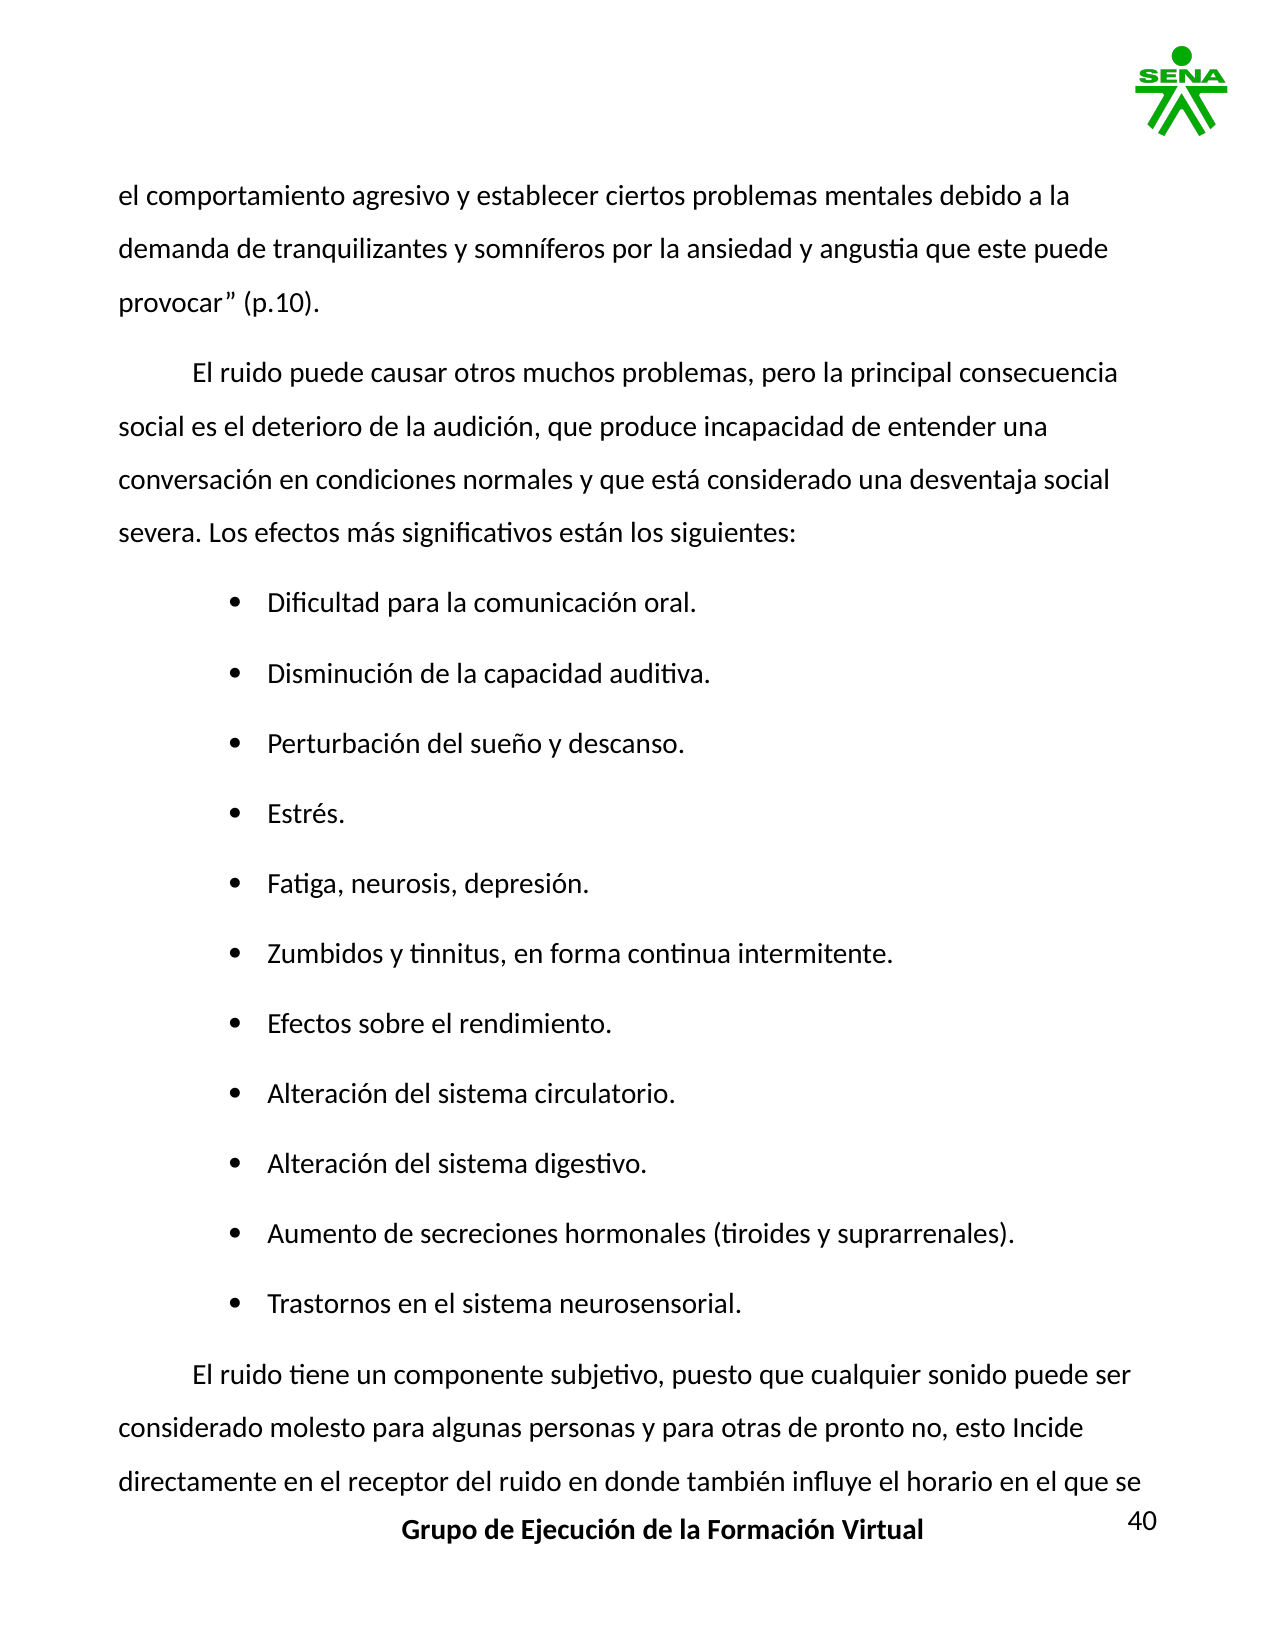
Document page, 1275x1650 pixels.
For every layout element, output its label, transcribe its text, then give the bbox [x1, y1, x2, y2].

list Perturbación del sueño y descanso. [230, 725, 1157, 760]
list Trastornos en el sistema neurosensorial. [230, 1286, 1157, 1321]
list Alteración del sistema circulatorio. [230, 1075, 1157, 1111]
list Fatiga, neurosis, depresión. [230, 865, 1157, 901]
list Aumento de secreciones hormonales (tiroides y suprarrenales). [230, 1216, 1157, 1251]
list Estrés. [230, 795, 1157, 831]
list Alteración del sistema digestivo. [230, 1145, 1157, 1181]
picture [1135, 46, 1228, 136]
text El ruido puede causar otros muchos problemas, pero la principal consecuencia social es el deterioro de la audición, que produce incapacidad de entender una conversación en condiciones normales y que está considerado una desventaja social severa. Los efectos más significativos están los siguientes: [118, 354, 1157, 550]
list Zumbidos y tinnitus, en forma continua intermitente. [230, 935, 1157, 971]
list Efectos sobre el rendimiento. [230, 1005, 1157, 1041]
list Dificultad para la comunicación oral. [230, 584, 1157, 620]
list Disminución de la capacidad auditiva. [230, 655, 1157, 690]
